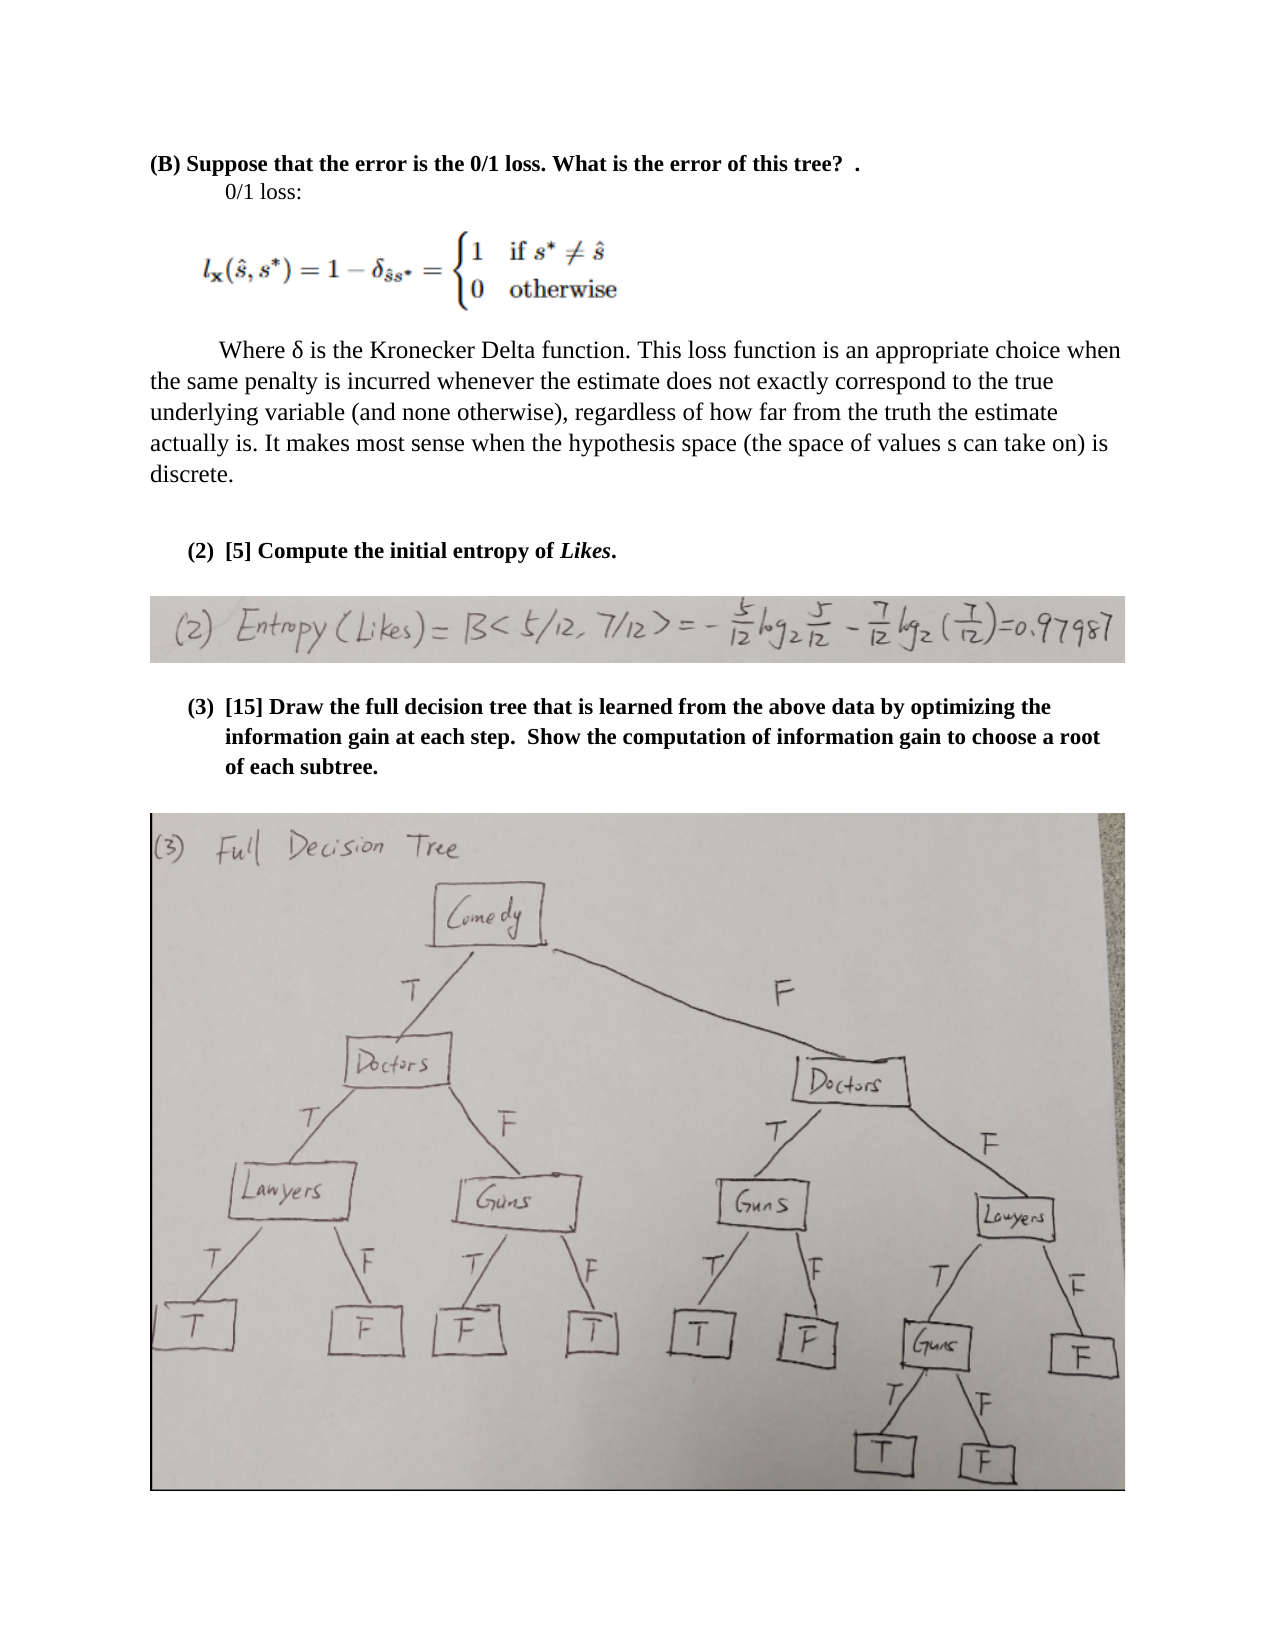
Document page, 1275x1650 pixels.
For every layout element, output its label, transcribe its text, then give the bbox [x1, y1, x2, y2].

picture [150, 596, 1125, 663]
picture [150, 813, 1125, 1491]
list [5] Compute the initial entropy of Likes. [187, 537, 1125, 564]
text Where δ is the Kronecker Delta function. This loss function is an appropriate choice when the same penalty is incurred whenever the estimate does not exactly correspond to the true underlying variable (and none otherwise), regardless of how far from the truth the estimate actually is. It makes most sense when the hypothesis space (the space of values s can take on) is discrete. [150, 335, 1125, 488]
picture [161, 208, 629, 317]
text (B) Suppose that the error is the 0/1 loss. What is the error of this tree? . [150, 150, 1125, 176]
list [15] Draw the full decision tree that is learned from the above data by optimizing the information gain at each step. Show the computation of information gain to choose a root of each subtree. [187, 693, 1125, 780]
list 0/1 loss: [225, 178, 1125, 205]
